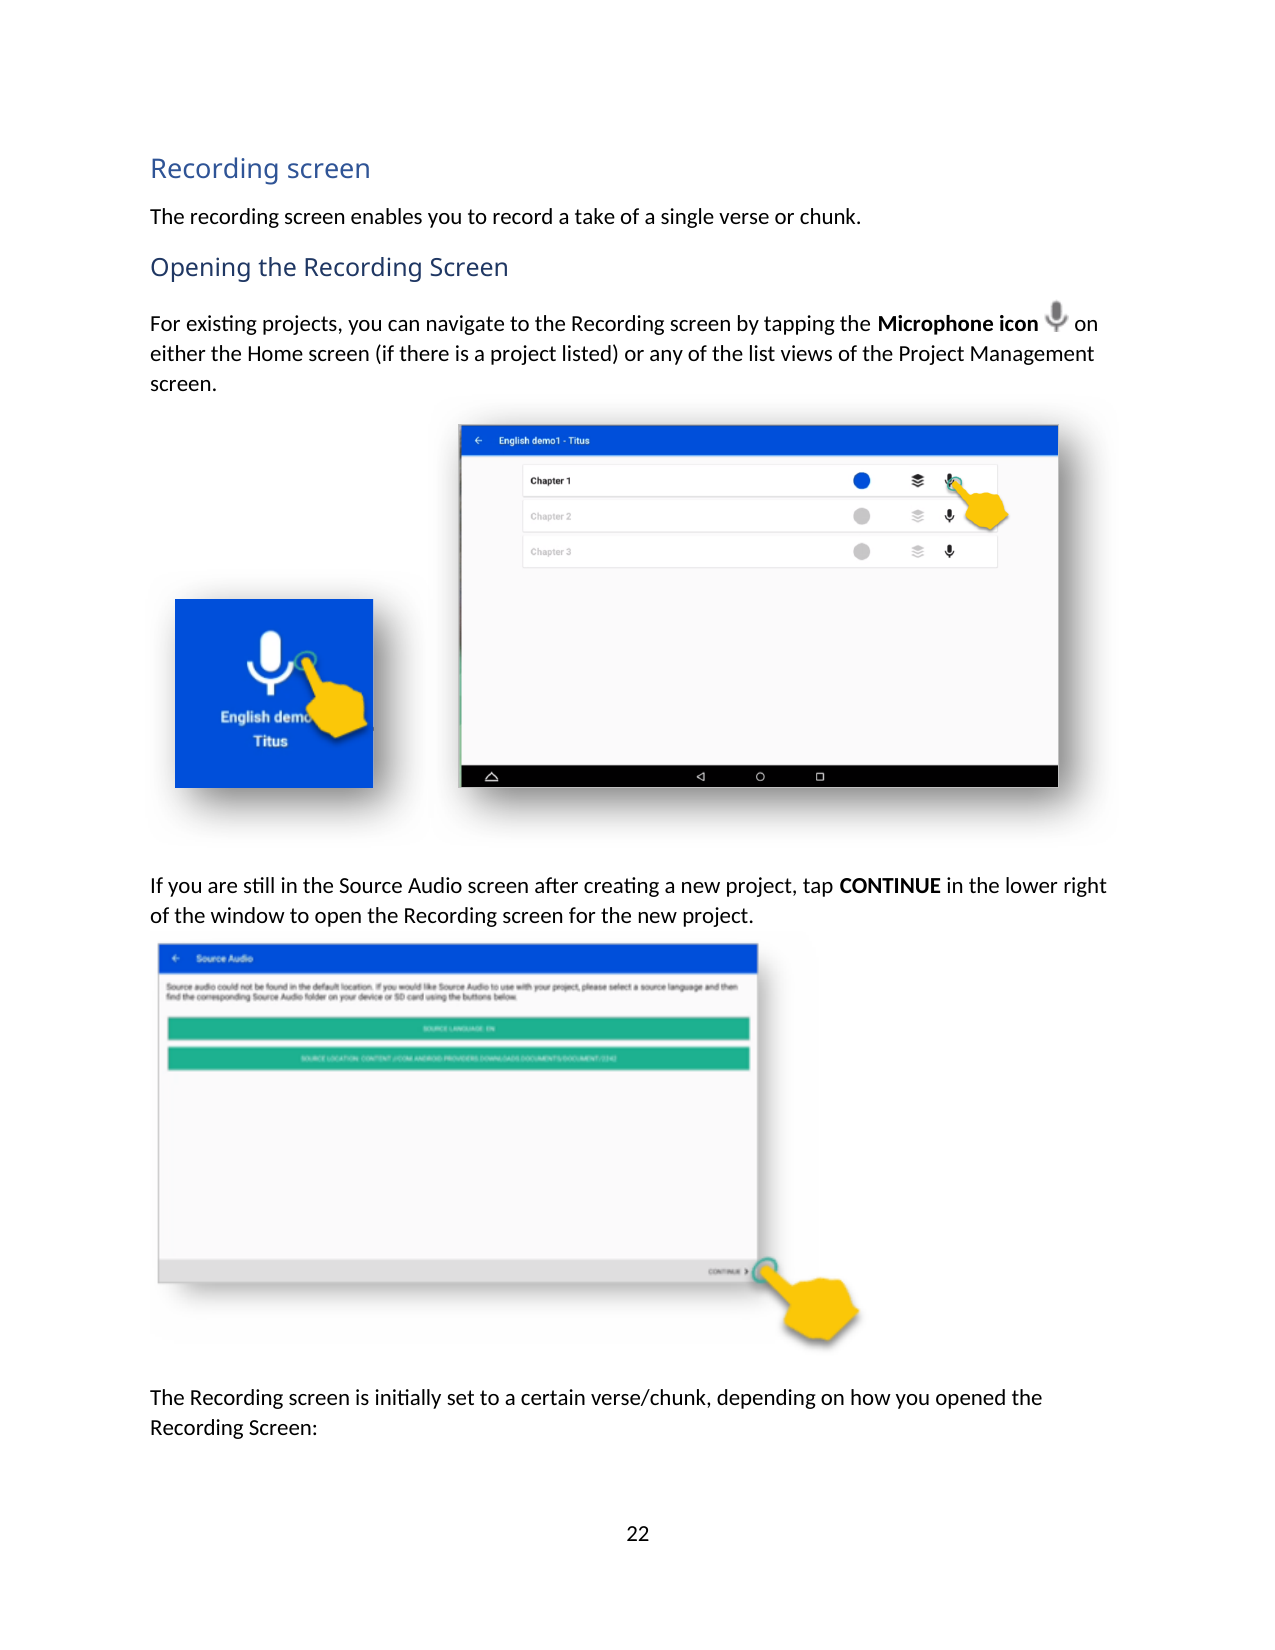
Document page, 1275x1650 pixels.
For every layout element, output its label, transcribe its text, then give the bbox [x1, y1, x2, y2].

text The Recording screen is initially set to a certain verse/chunk, depending on how you opened the Recording Screen: [150, 1383, 1125, 1441]
picture [1043, 298, 1069, 332]
subtitle Recording screen [150, 150, 1125, 187]
picture [458, 424, 1059, 788]
text The recording screen enables you to record a take of a single verse or chunk. [150, 202, 1125, 230]
picture [175, 599, 380, 788]
subtitle Opening the Recording Screen [150, 249, 1125, 283]
picture [150, 931, 873, 1365]
